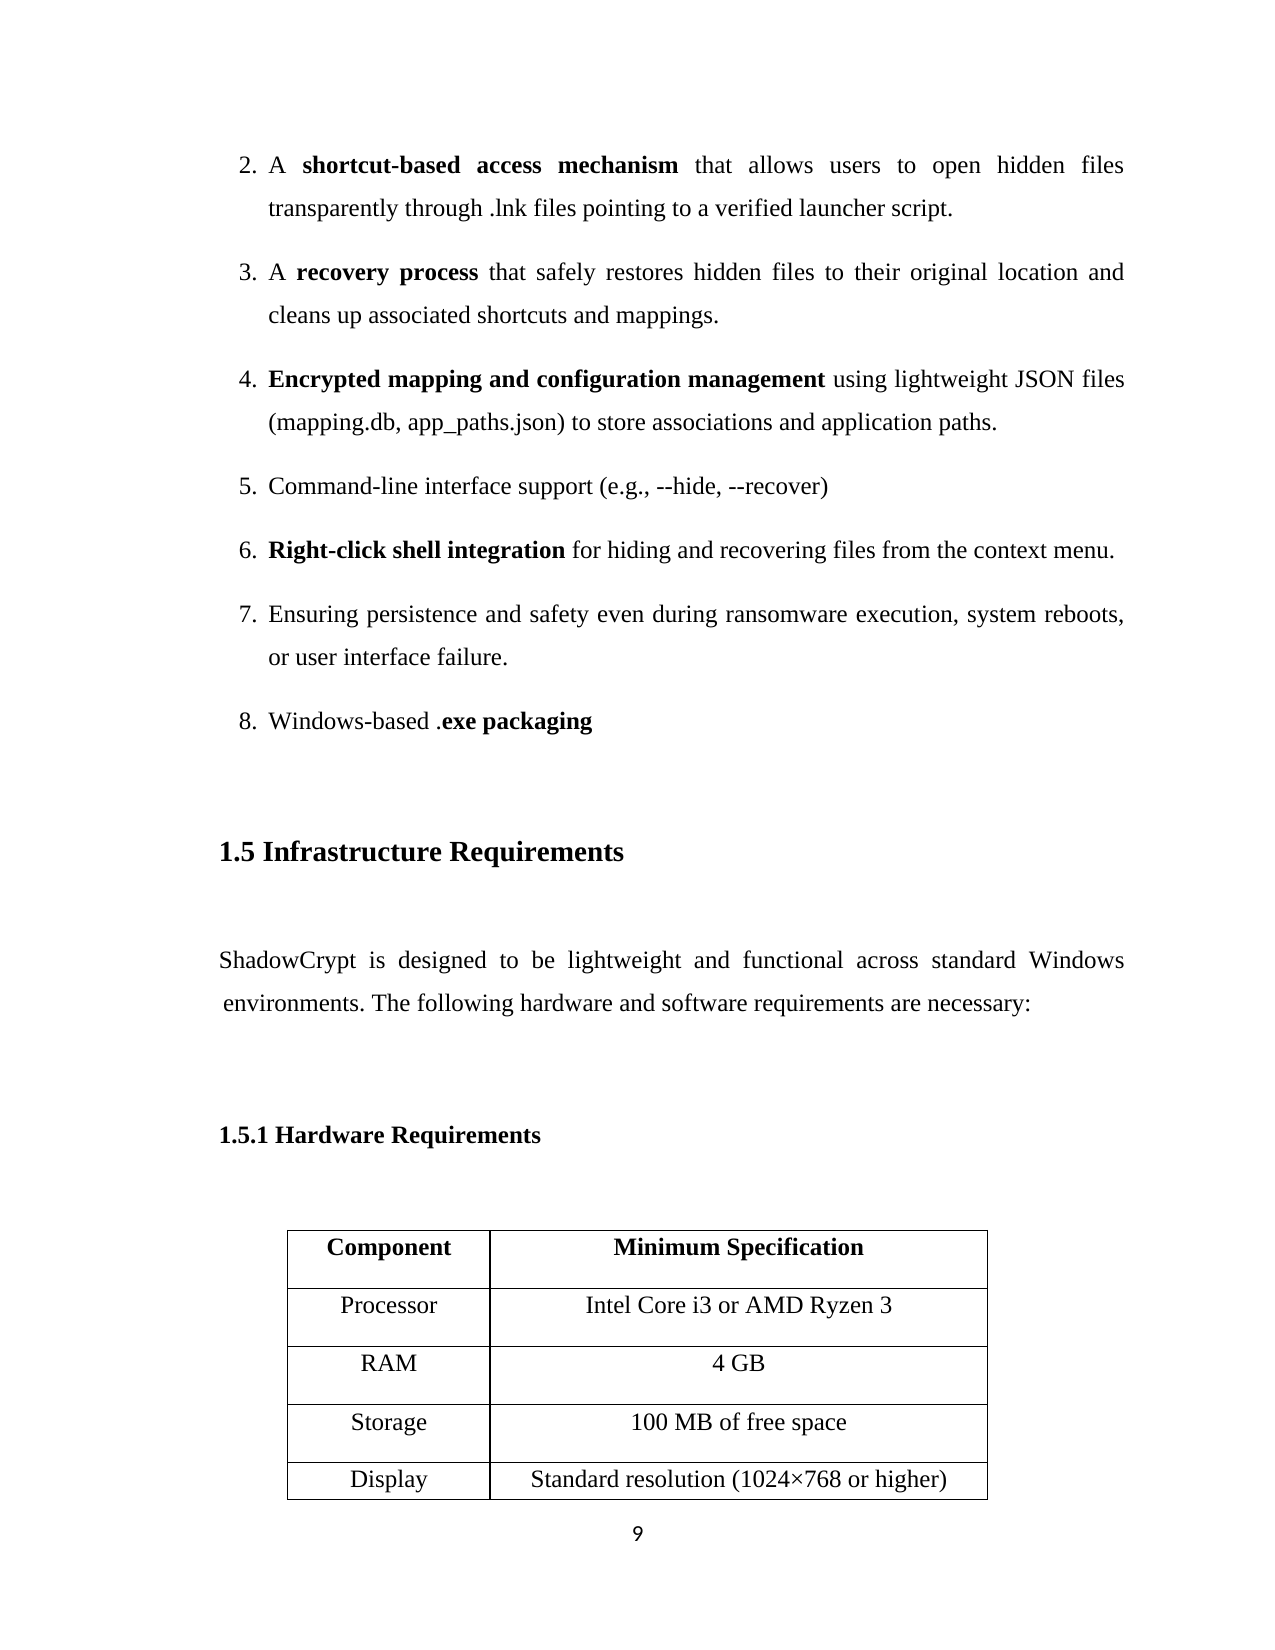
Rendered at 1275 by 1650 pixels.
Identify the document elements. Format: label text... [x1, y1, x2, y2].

table_cell Intel Core i3 or AMD Ryzen 3 [491, 1289, 987, 1346]
table_cell Display [288, 1463, 489, 1499]
subtitle 1.5.1 Hardware Requirements [219, 1120, 1125, 1149]
table_header Minimum Specification [491, 1231, 987, 1288]
list Ensuring persistence and safety even during ransomware execution, system reboots, or user interface failure. [238, 599, 1125, 671]
text ShadowCrypt is designed to be lightweight and functional across standard Windows environments. The following hardware and software requirements are necessary: [219, 945, 1125, 1017]
list Windows-based .exe packaging [238, 706, 1125, 735]
table_cell 4 GB [491, 1347, 987, 1404]
list Right-click shell integration for hiding and recovering files from the context menu. [238, 535, 1125, 564]
table_cell 100 MB of free space [491, 1405, 987, 1462]
table_cell Processor [288, 1289, 489, 1346]
list A recovery process that safely restores hidden files to their original location and cleans up associated shortcuts and mappings. [238, 257, 1125, 329]
list A shortcut-based access mechanism that allows users to open hidden files transparently through .lnk files pointing to a verified launcher script. [238, 150, 1125, 222]
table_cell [491, 1463, 987, 1499]
subtitle 1.5 Infrastructure Requirements [218, 834, 1125, 868]
table_header Component [288, 1231, 489, 1288]
table_cell Storage [288, 1405, 489, 1462]
list Encrypted mapping and configuration management using lightweight JSON files (mapping.db, app_paths.json) to store associations and application paths. [238, 364, 1125, 436]
list Command-line interface support (e.g., --hide, --recover) [238, 471, 1125, 500]
table_cell RAM [288, 1347, 489, 1404]
